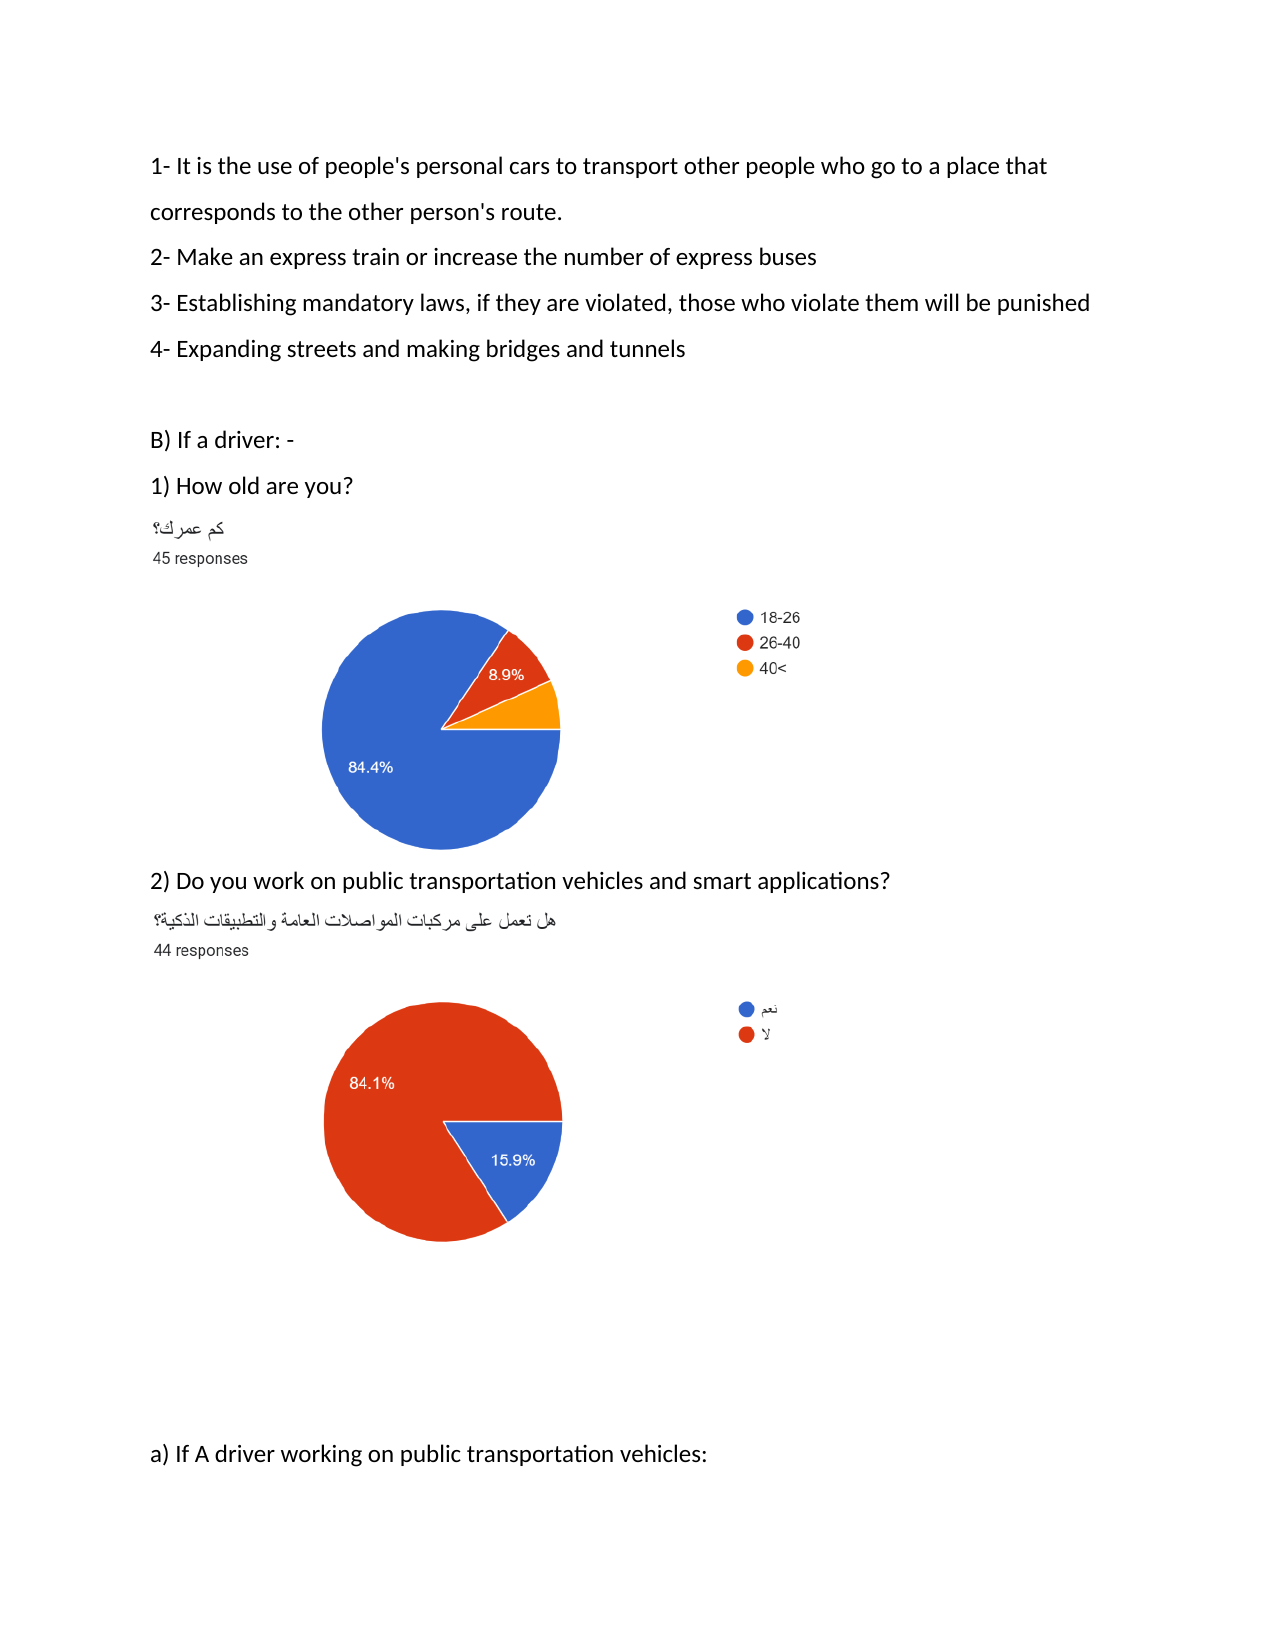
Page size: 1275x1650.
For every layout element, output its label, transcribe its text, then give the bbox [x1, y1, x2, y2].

picture [150, 911, 789, 1243]
text 2- Make an express train or increase the number of express buses [150, 241, 1125, 272]
text B) If a driver: - [150, 424, 1125, 455]
text 1) How old are you? [150, 470, 1125, 501]
picture [150, 515, 814, 853]
text a) If A driver working on public transportation vehicles: [150, 1438, 1125, 1469]
text 2) Do you work on public transportation vehicles and smart applications? [150, 865, 1125, 896]
text 3- Establishing mandatory laws, if they are violated, those who violate them will be punished [150, 287, 1125, 318]
text 1- It is the use of people's personal cars to transport other people who go to a place that corresponds to the other person's route. [150, 150, 1125, 226]
text 4- Expanding streets and making bridges and tunnels [150, 333, 1125, 363]
